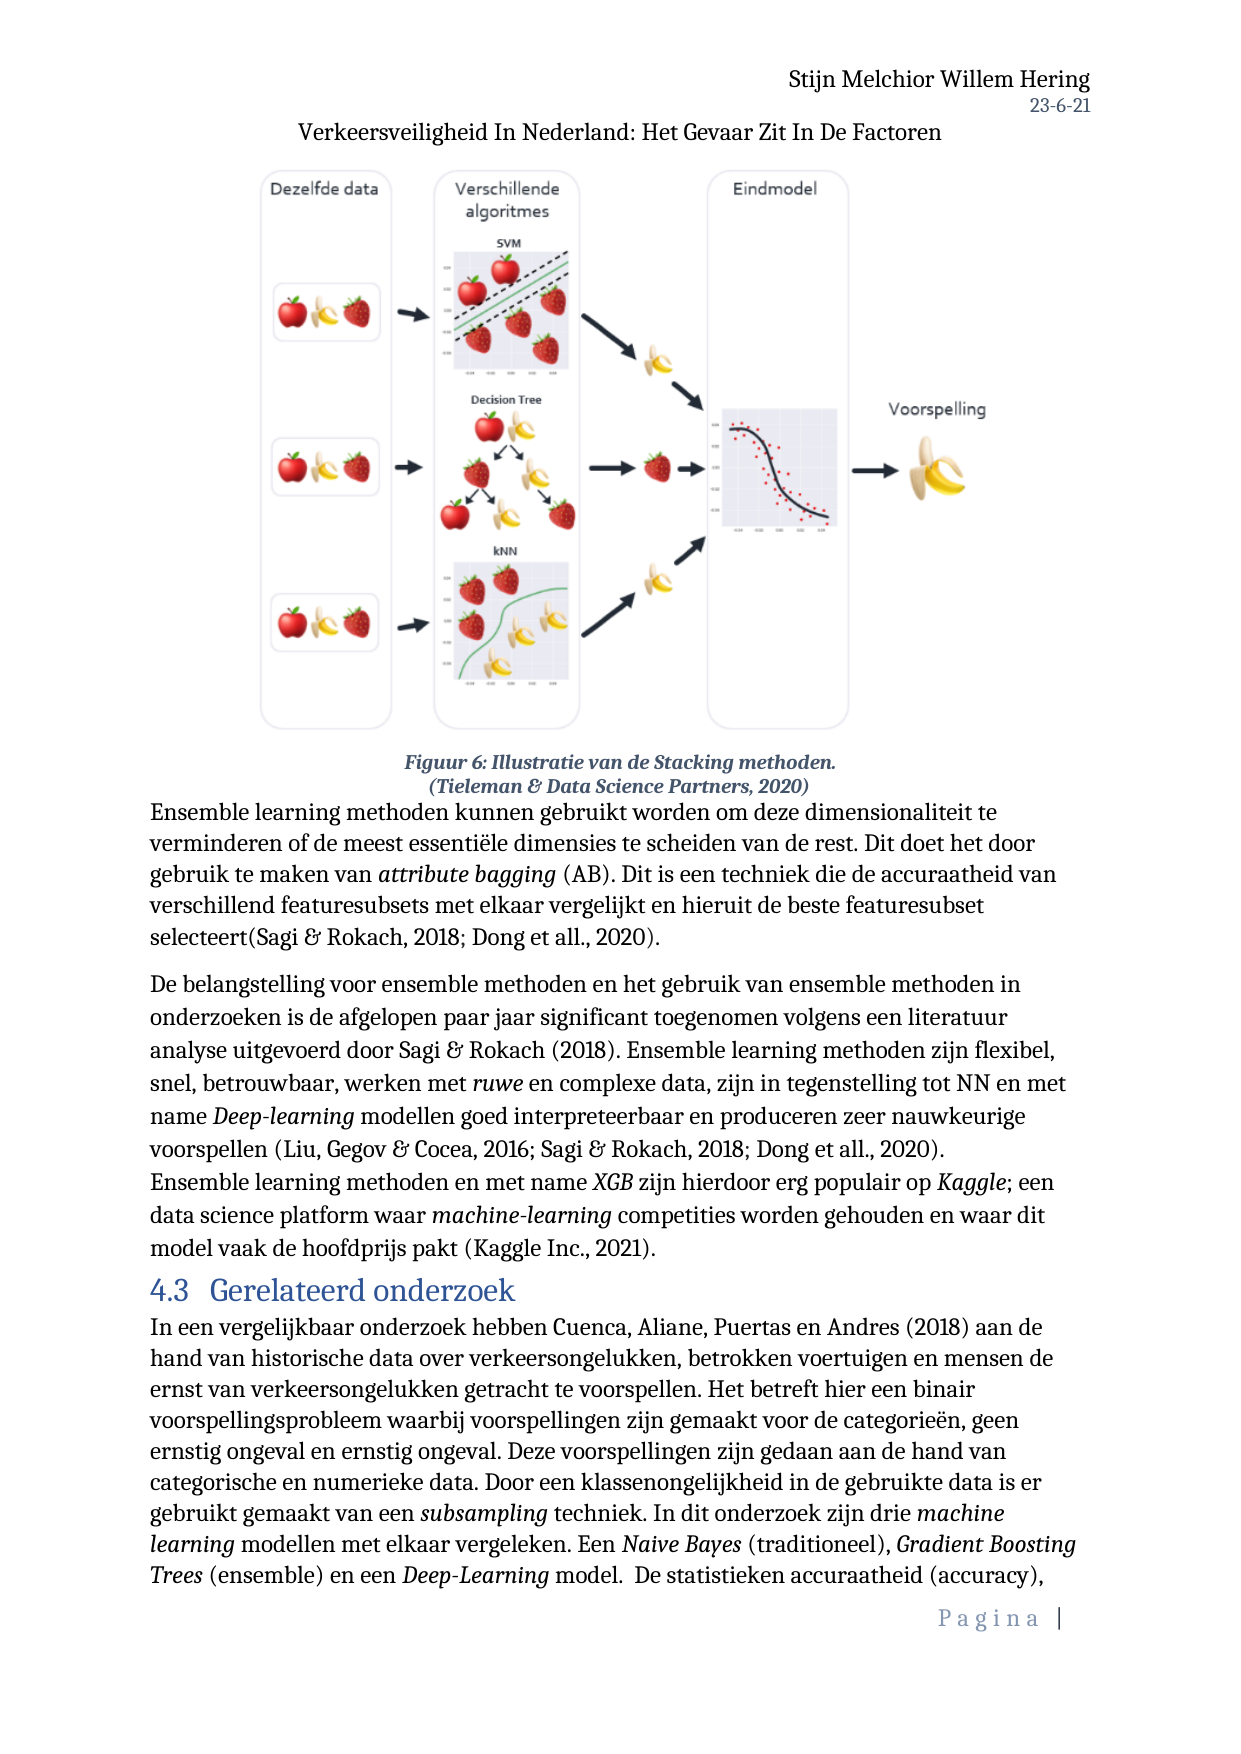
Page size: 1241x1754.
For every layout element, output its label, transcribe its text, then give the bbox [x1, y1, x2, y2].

text De belangstelling voor ensemble methoden en het gebruik van ensemble methoden in onderzoeken is de afgelopen paar jaar significant toegenomen volgens een literatuur analyse uitgevoerd door Sagi & Rokach (2018). Ensemble learning methoden zijn flexibel, snel, betrouwbaar, werken met ruwe en complexe data, zijn in tegenstelling tot NN en met name Deep-learning modellen goed interpreteerbaar en produceren zeer nauwkeurige voorspellen (Liu, Gegov & Cocea, 2016; Sagi & Rokach, 2018; Dong et all., 2020). [150, 970, 1090, 1164]
subtitle Gerelateerd onderzoek [150, 1272, 1090, 1310]
text Ensemble learning methoden en met name XGB zijn hierdoor erg populair op Kaggle; een data science platform waar machine-learning competities worden gehouden en waar dit model vaak de hoofdprijs pakt (Kaggle Inc., 2021). [150, 1168, 1090, 1263]
picture [247, 157, 993, 740]
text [150, 1313, 1090, 1590]
